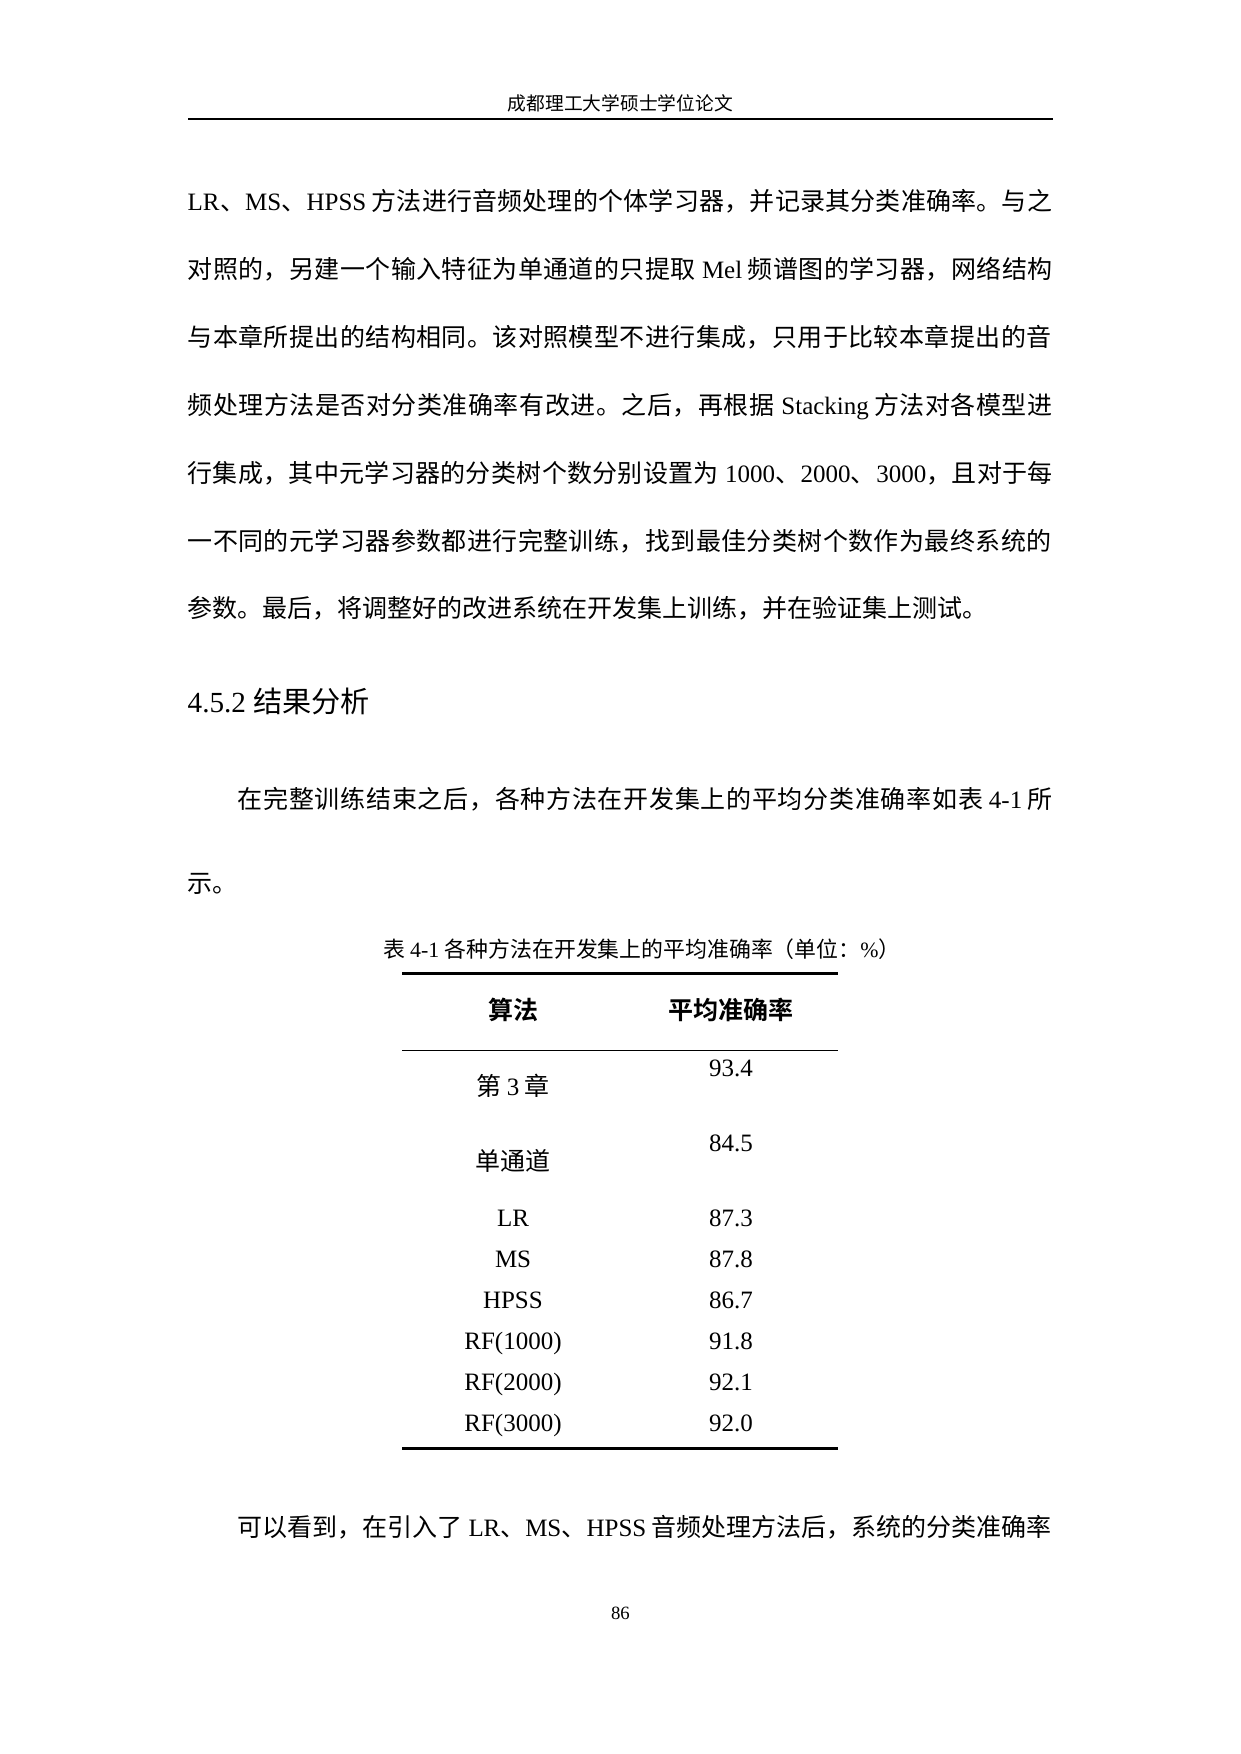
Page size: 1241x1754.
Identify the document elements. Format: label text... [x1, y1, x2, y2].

table_header 算法 [402, 975, 623, 1050]
table_cell 91.8 [624, 1324, 838, 1365]
table_cell 84.5 [624, 1126, 838, 1201]
table_cell 92.0 [624, 1406, 838, 1447]
subtitle 表4-1 各种方法在开发集上的平均准确率（单位：%） [187, 931, 1053, 965]
table_cell 92.1 [624, 1365, 838, 1406]
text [187, 166, 1053, 641]
table_cell 87.8 [624, 1242, 838, 1283]
table_cell 单通道 [402, 1126, 623, 1201]
table_cell RF(1000) [402, 1324, 623, 1365]
table_cell 86.7 [624, 1283, 838, 1324]
text 在完整训练结束之后，各种方法在开发集上的平均分类准确率如表4-1所示。 [187, 763, 1053, 916]
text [187, 1491, 1053, 1559]
table_header 平均准确率 [624, 975, 838, 1050]
table_cell MS [402, 1242, 623, 1283]
table_cell 第3章 [402, 1051, 623, 1126]
subtitle 4.5.2 结果分析 [187, 666, 1053, 734]
table_cell 87.3 [624, 1201, 838, 1242]
table_cell LR [402, 1201, 623, 1242]
table_cell 93.4 [624, 1051, 838, 1126]
table_cell RF(3000) [402, 1406, 623, 1447]
table_cell RF(2000) [402, 1365, 623, 1406]
table_cell HPSS [402, 1283, 623, 1324]
